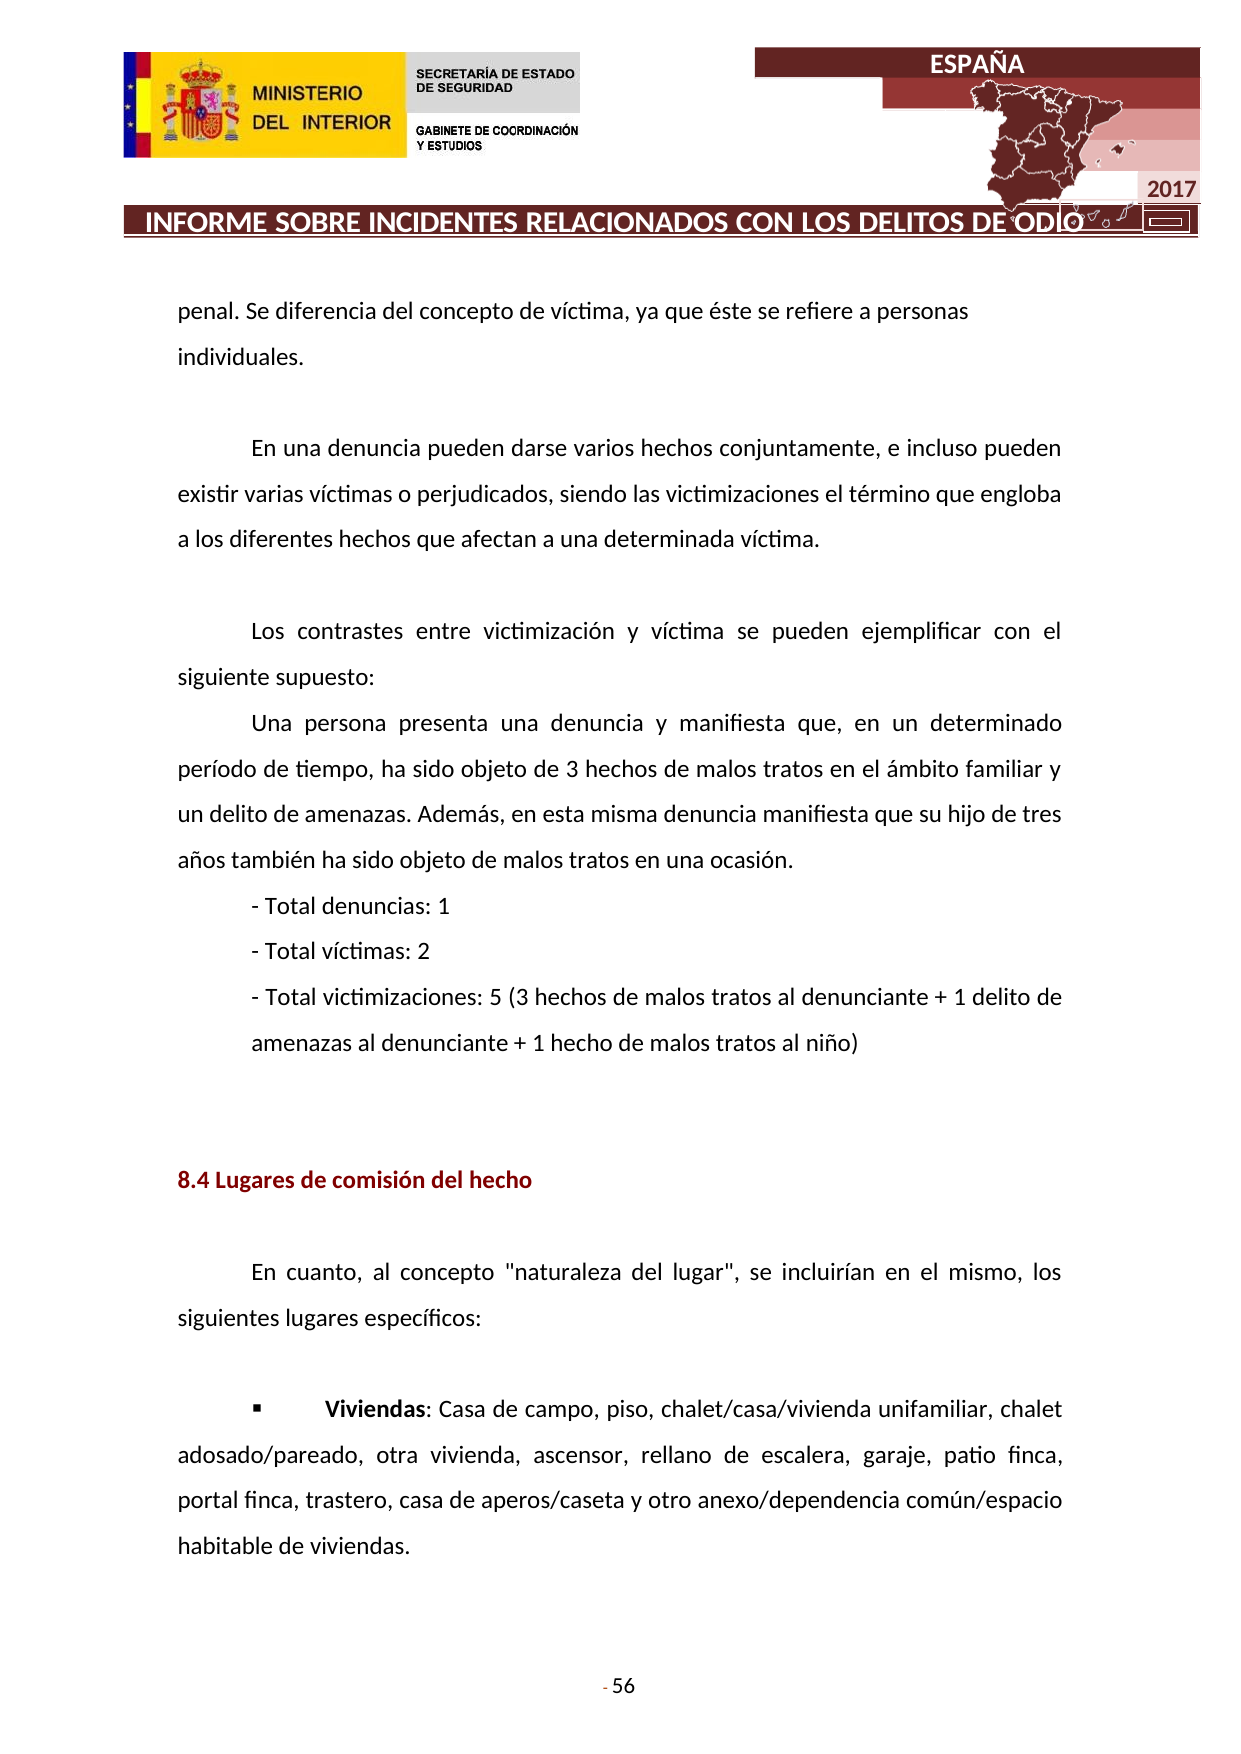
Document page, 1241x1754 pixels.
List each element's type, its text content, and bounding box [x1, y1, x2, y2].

subtitle Lugares de comisión del hecho [177, 1164, 1148, 1195]
text En cuanto, al concepto "naturaleza del lugar", se incluirían en el mismo, los siguientes lugares específicos: [177, 1256, 1063, 1332]
text penal. Se diferencia del concepto de víctima, ya que éste se refiere a personas individuales. [177, 295, 1073, 371]
text Una persona presenta una denuncia y manifiesta que, en un determinado período de tiempo, ha sido objeto de 3 hechos de malos tratos en el ámbito familiar y un delito de amenazas. Además, en esta misma denuncia manifiesta que su hijo de tres años también ha sido objeto de malos tratos en una ocasión. [177, 707, 1063, 875]
text Los contrastes entre victimización y víctima se pueden ejemplificar con el siguiente supuesto: [177, 615, 1063, 692]
text En una denuncia pueden darse varios hechos conjuntamente, e incluso pueden existir varias víctimas o perjudicados, siendo las victimizaciones el término que engloba a los diferentes hechos que afectan a una determinada víctima. [177, 432, 1063, 554]
list Total denuncias: 1 [251, 890, 1148, 921]
list Total víctimas: 2 [251, 935, 1148, 966]
list Total victimizaciones: 5 (3 hechos de malos tratos al denunciante + 1 delito de amenazas al denunciante + 1 hecho de malos tratos al niño) [251, 981, 1063, 1057]
picture [123, 52, 580, 158]
picture [970, 79, 1144, 233]
list Viviendas: Casa de campo, piso, chalet/casa/vivienda unifamiliar, chalet adosado/pareado, otra vivienda, ascensor, rellano de escalera, garaje, patio finca, portal finca, trastero, casa de aperos/caseta y otro anexo/dependencia común/espacio habitable de viviendas. [177, 1393, 1064, 1561]
